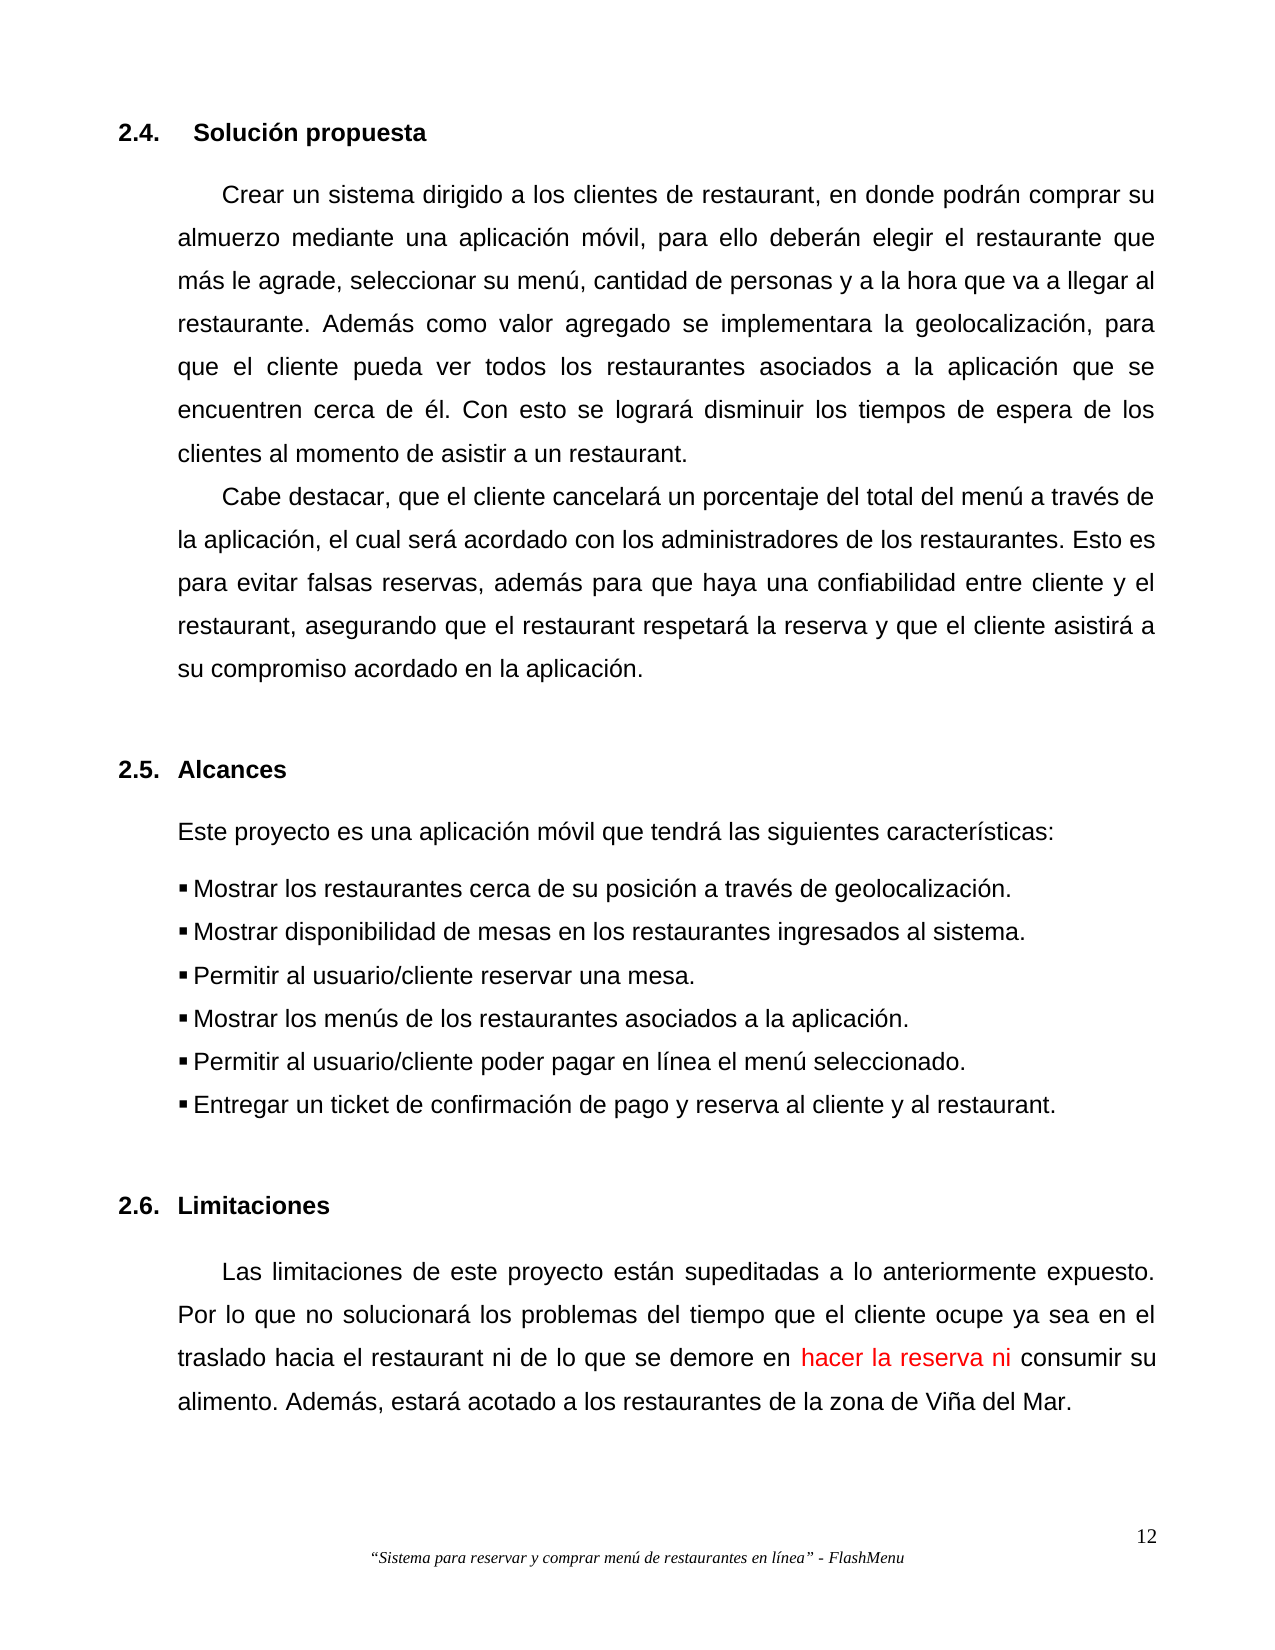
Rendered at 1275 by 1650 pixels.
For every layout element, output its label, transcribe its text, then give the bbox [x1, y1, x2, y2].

list Entregar un ticket de confirmación de pago y reserva al cliente y al restaurant. [177, 1090, 1157, 1119]
list Limitaciones [118, 1191, 1157, 1220]
list Mostrar disponibilidad de mesas en los restaurantes ingresados al sistema. [177, 917, 1157, 946]
text Cabe destacar, que el cliente cancelará un porcentaje del total del menú a través de la aplicación, el cual será acordado con los administradores de los restaurantes. Esto es para evitar falsas reservas, además para que haya una confiabilidad entre cliente y el restaurant, asegurando que el restaurant respetará la reserva y que el cliente asistirá a su compromiso acordado en la aplicación. [177, 482, 1157, 683]
list Solución propuesta [118, 118, 1157, 147]
list Alcances [118, 755, 1157, 784]
list Mostrar los menús de los restaurantes asociados a la aplicación. [177, 1004, 1157, 1033]
list Mostrar los restaurantes cerca de su posición a través de geolocalización. [177, 874, 1157, 903]
list Permitir al usuario/cliente poder pagar en línea el menú seleccionado. [177, 1047, 1157, 1076]
list Permitir al usuario/cliente reservar una mesa. [177, 961, 1157, 989]
text Crear un sistema dirigido a los clientes de restaurant, en donde podrán comprar su almuerzo mediante una aplicación móvil, para ello deberán elegir el restaurante que más le agrade, seleccionar su menú, cantidad de personas y a la hora que va a llegar al restaurante. Además como valor agregado se implementara la geolocalización, para que el cliente pueda ver todos los restaurantes asociados a la aplicación que se encuentren cerca de él. Con esto se logrará disminuir los tiempos de espera de los clientes al momento de asistir a un restaurant. [177, 180, 1157, 467]
text Las limitaciones de este proyecto están supeditadas a lo anteriormente expuesto. Por lo que no solucionará los problemas del tiempo que el cliente ocupe ya sea en el traslado hacia el restaurant ni de lo que se demore en hacer la reserva ni consumir su alimento. Además, estará acotado a los restaurantes de la zona de Viña del Mar. [177, 1257, 1157, 1415]
text Este proyecto es una aplicación móvil que tendrá las siguientes características: [177, 817, 1157, 845]
